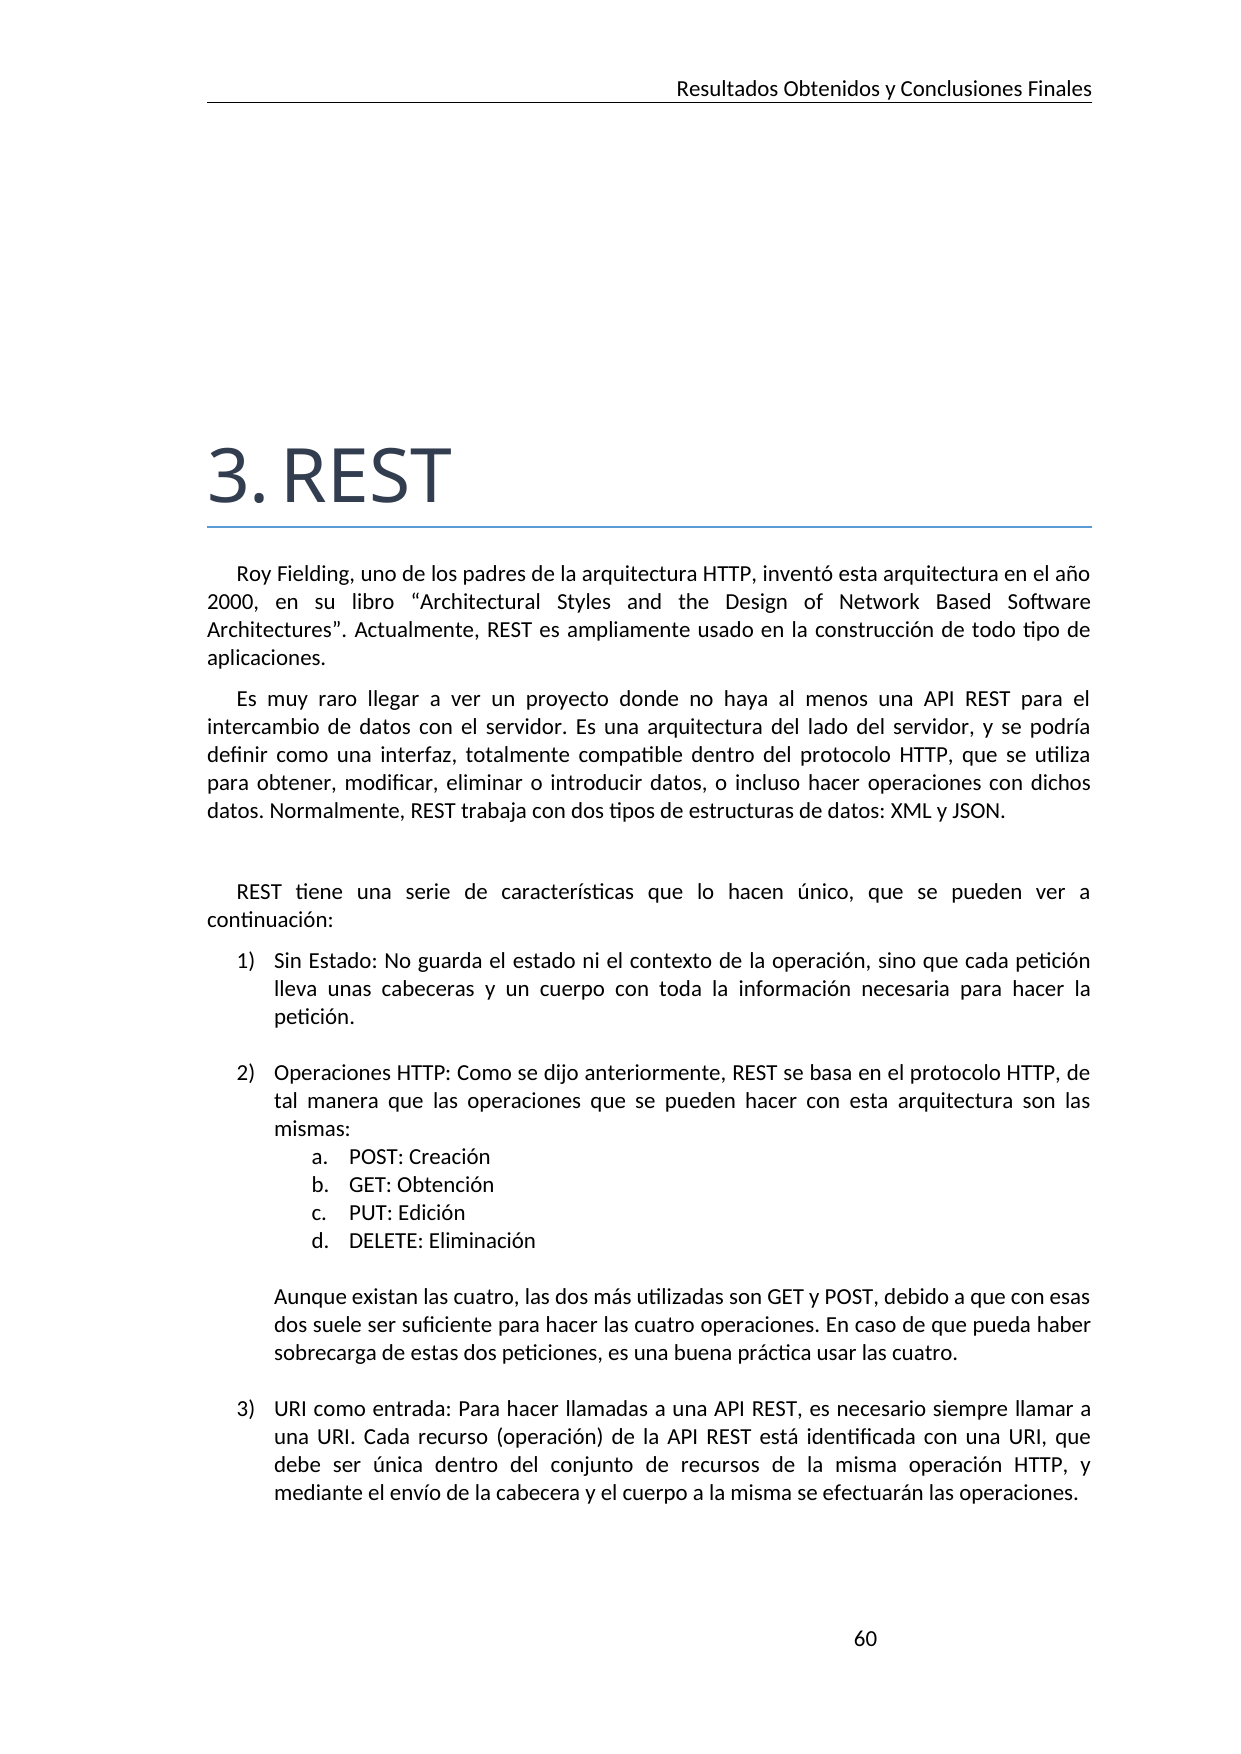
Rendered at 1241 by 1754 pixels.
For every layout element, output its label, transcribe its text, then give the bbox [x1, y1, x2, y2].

list Operaciones HTTP: Como se dijo anteriormente, REST se basa en el protocolo HTTP, de tal manera que las operaciones que se pueden hacer con esta arquitectura son las mismas: [236, 1058, 1092, 1142]
list POST: Creación [311, 1142, 1092, 1170]
list Sin Estado: No guarda el estado ni el contexto de la operación, sino que cada petición lleva unas cabeceras y un cuerpo con toda la información necesaria para hacer la petición. [236, 946, 1092, 1030]
list Aunque existan las cuatro, las dos más utilizadas son GET y POST, debido a que con esas dos suele ser suficiente para hacer las cuatro operaciones. En caso de que pueda haber sobrecarga de estas dos peticiones, es una buena práctica usar las cuatro. [274, 1282, 1092, 1366]
text REST tiene una serie de características que lo hacen único, que se pueden ver a continuación: [207, 877, 1092, 933]
subtitle REST [207, 422, 1092, 526]
list PUT: Edición [311, 1198, 1092, 1226]
list DELETE: Eliminación [311, 1226, 1092, 1254]
text Es muy raro llegar a ver un proyecto donde no haya al menos una API REST para el intercambio de datos con el servidor. Es una arquitectura del lado del servidor, y se podría definir como una interfaz, totalmente compatible dentro del protocolo HTTP, que se utiliza para obtener, modificar, eliminar o introducir datos, o incluso hacer operaciones con dichos datos. Normalmente, REST trabaja con dos tipos de estructuras de datos: XML y JSON. [207, 684, 1092, 824]
text Roy Fielding, uno de los padres de la arquitectura HTTP, inventó esta arquitectura en el año 2000, en su libro “Architectural Styles and the Design of Network Based Software Architectures”. Actualmente, REST es ampliamente usado en la construcción de todo tipo de aplicaciones. [207, 559, 1092, 672]
list URI como entrada: Para hacer llamadas a una API REST, es necesario siempre llamar a una URI. Cada recurso (operación) de la API REST está identificada con una URI, que debe ser única dentro del conjunto de recursos de la misma operación HTTP, y mediante el envío de la cabecera y el cuerpo a la misma se efectuarán las operaciones. [236, 1394, 1092, 1506]
list GET: Obtención [311, 1170, 1092, 1198]
